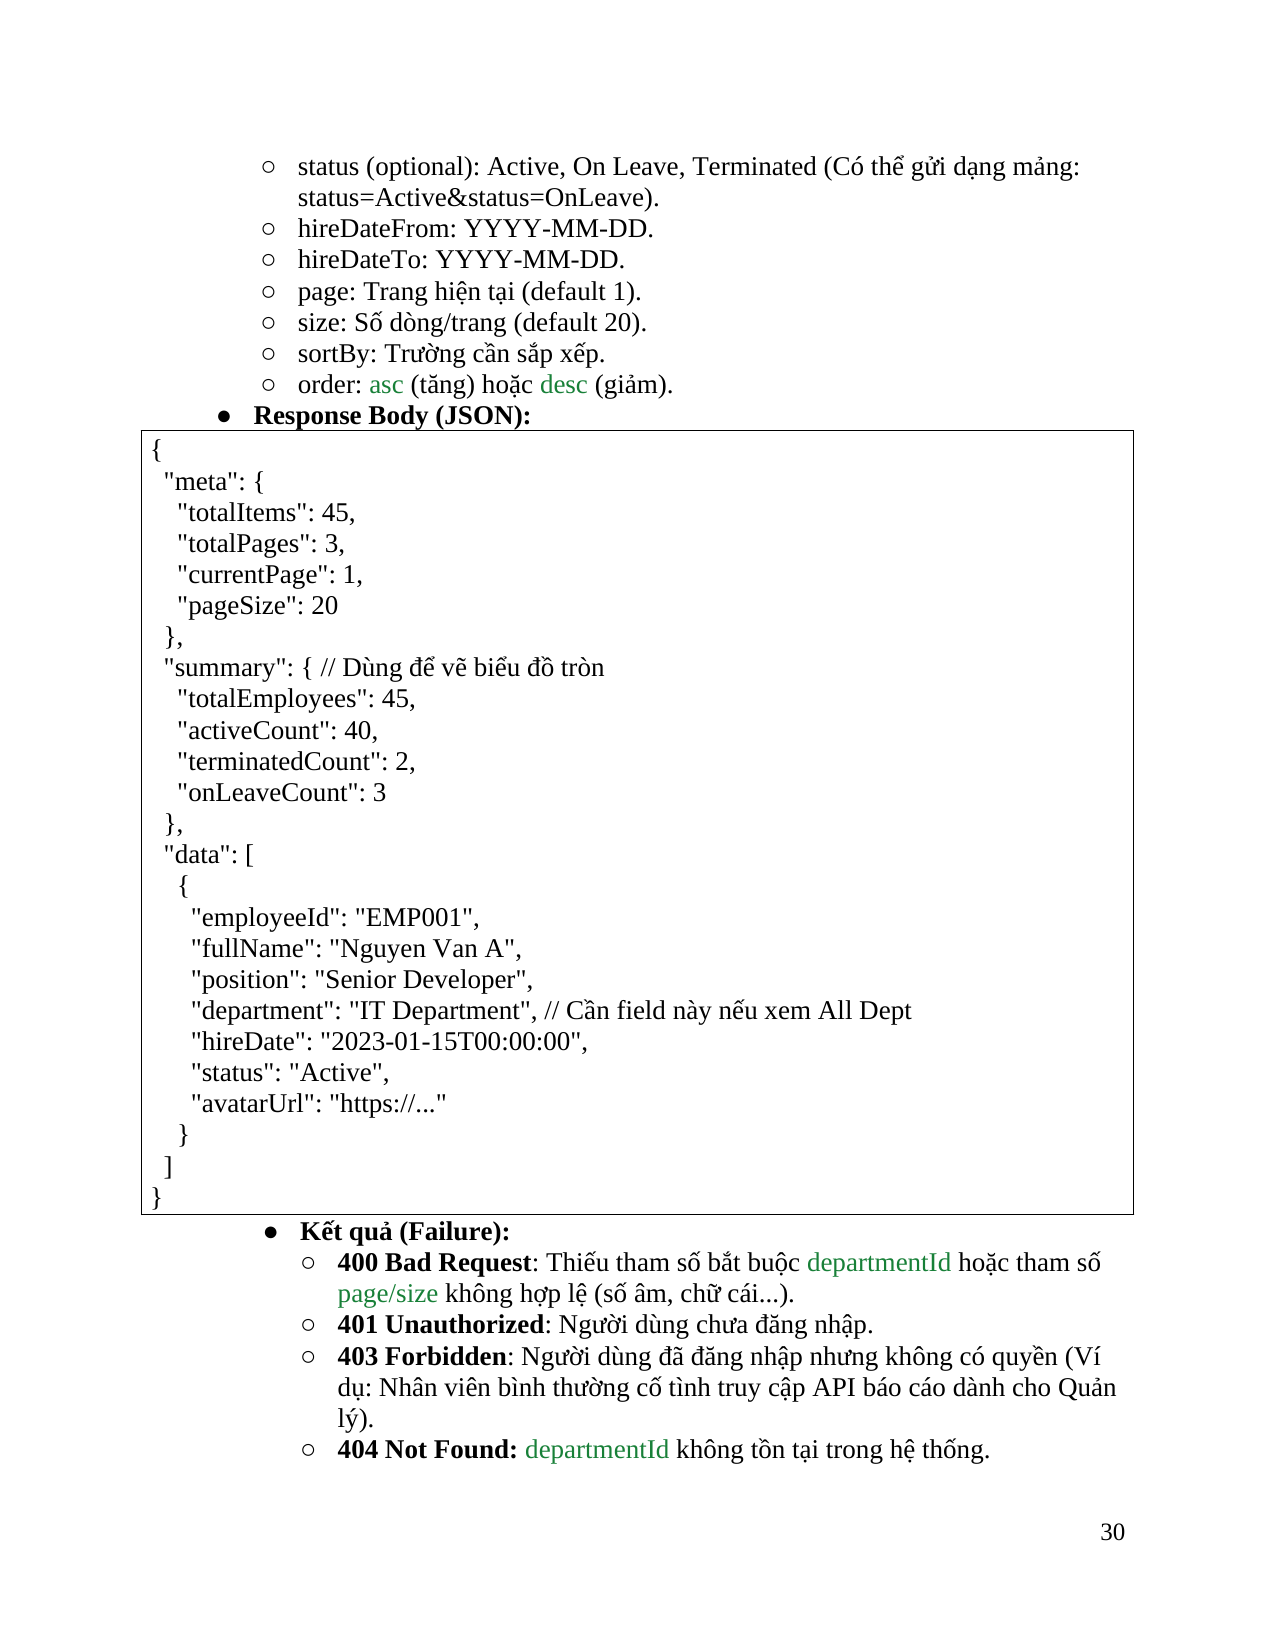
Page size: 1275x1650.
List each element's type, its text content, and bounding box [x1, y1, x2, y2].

text }, [150, 620, 1125, 651]
list Response Body (JSON): [216, 399, 1125, 430]
list 403 Forbidden: Người dùng đã đăng nhập nhưng không có quyền (Ví dụ: Nhân viên bình thường cố tình truy cập API báo cáo dành cho Quản lý). [300, 1340, 1125, 1433]
text { [142, 431, 1133, 464]
text "onLeaveCount": 3 [150, 776, 1125, 807]
text "totalEmployees": 45, [150, 683, 1125, 714]
list hireDateFrom: YYYY-MM-DD. [260, 212, 1125, 243]
text { [150, 869, 1125, 901]
text "hireDate": "2023-01-15T00:00:00", [150, 1025, 1125, 1056]
text "department": "IT Department", // Cần field này nếu xem All Dept [150, 994, 1125, 1025]
text ] [150, 1150, 1125, 1178]
list Kết quả (Failure): [262, 1215, 1125, 1246]
text "pageSize": 20 [150, 589, 1125, 620]
text } [150, 1119, 1125, 1150]
list 404 Not Found: departmentId không tồn tại trong hệ thống. [300, 1433, 1125, 1464]
text "data": [ [150, 838, 1125, 869]
text "fullName": "Nguyen Van A", [150, 932, 1125, 963]
text }, [150, 807, 1125, 838]
text "position": "Senior Developer", [150, 963, 1125, 994]
text "totalItems": 45, [150, 496, 1125, 527]
list 401 Unauthorized: Người dùng chưa đăng nhập. [300, 1309, 1125, 1340]
text "terminatedCount": 2, [150, 745, 1125, 776]
list sortBy: Trường cần sắp xếp. [260, 337, 1125, 368]
text "currentPage": 1, [150, 558, 1125, 589]
list order: asc (tăng) hoặc desc (giảm). [260, 368, 1125, 399]
text "activeCount": 40, [150, 714, 1125, 745]
text "totalPages": 3, [150, 527, 1125, 558]
list size: Số dòng/trang (default 20). [260, 306, 1125, 337]
list status (optional): Active, On Leave, Terminated (Có thể gửi dạng mảng: status=Active&status=OnLeave). [260, 150, 1125, 212]
list 400 Bad Request: Thiếu tham số bắt buộc departmentId hoặc tham số page/size không hợp lệ (số âm, chữ cái...). [300, 1246, 1125, 1309]
list page: Trang hiện tại (default 1). [260, 274, 1125, 306]
text "status": "Active", [150, 1056, 1125, 1087]
text "employeeId": "EMP001", [150, 901, 1125, 932]
list hireDateTo: YYYY-MM-DD. [260, 243, 1125, 274]
text "avatarUrl": "https://..." [150, 1087, 1125, 1119]
text "summary": { // Dùng để vẽ biểu đồ tròn [150, 651, 1125, 683]
text } [142, 1178, 1133, 1214]
text "meta": { [150, 464, 1125, 496]
